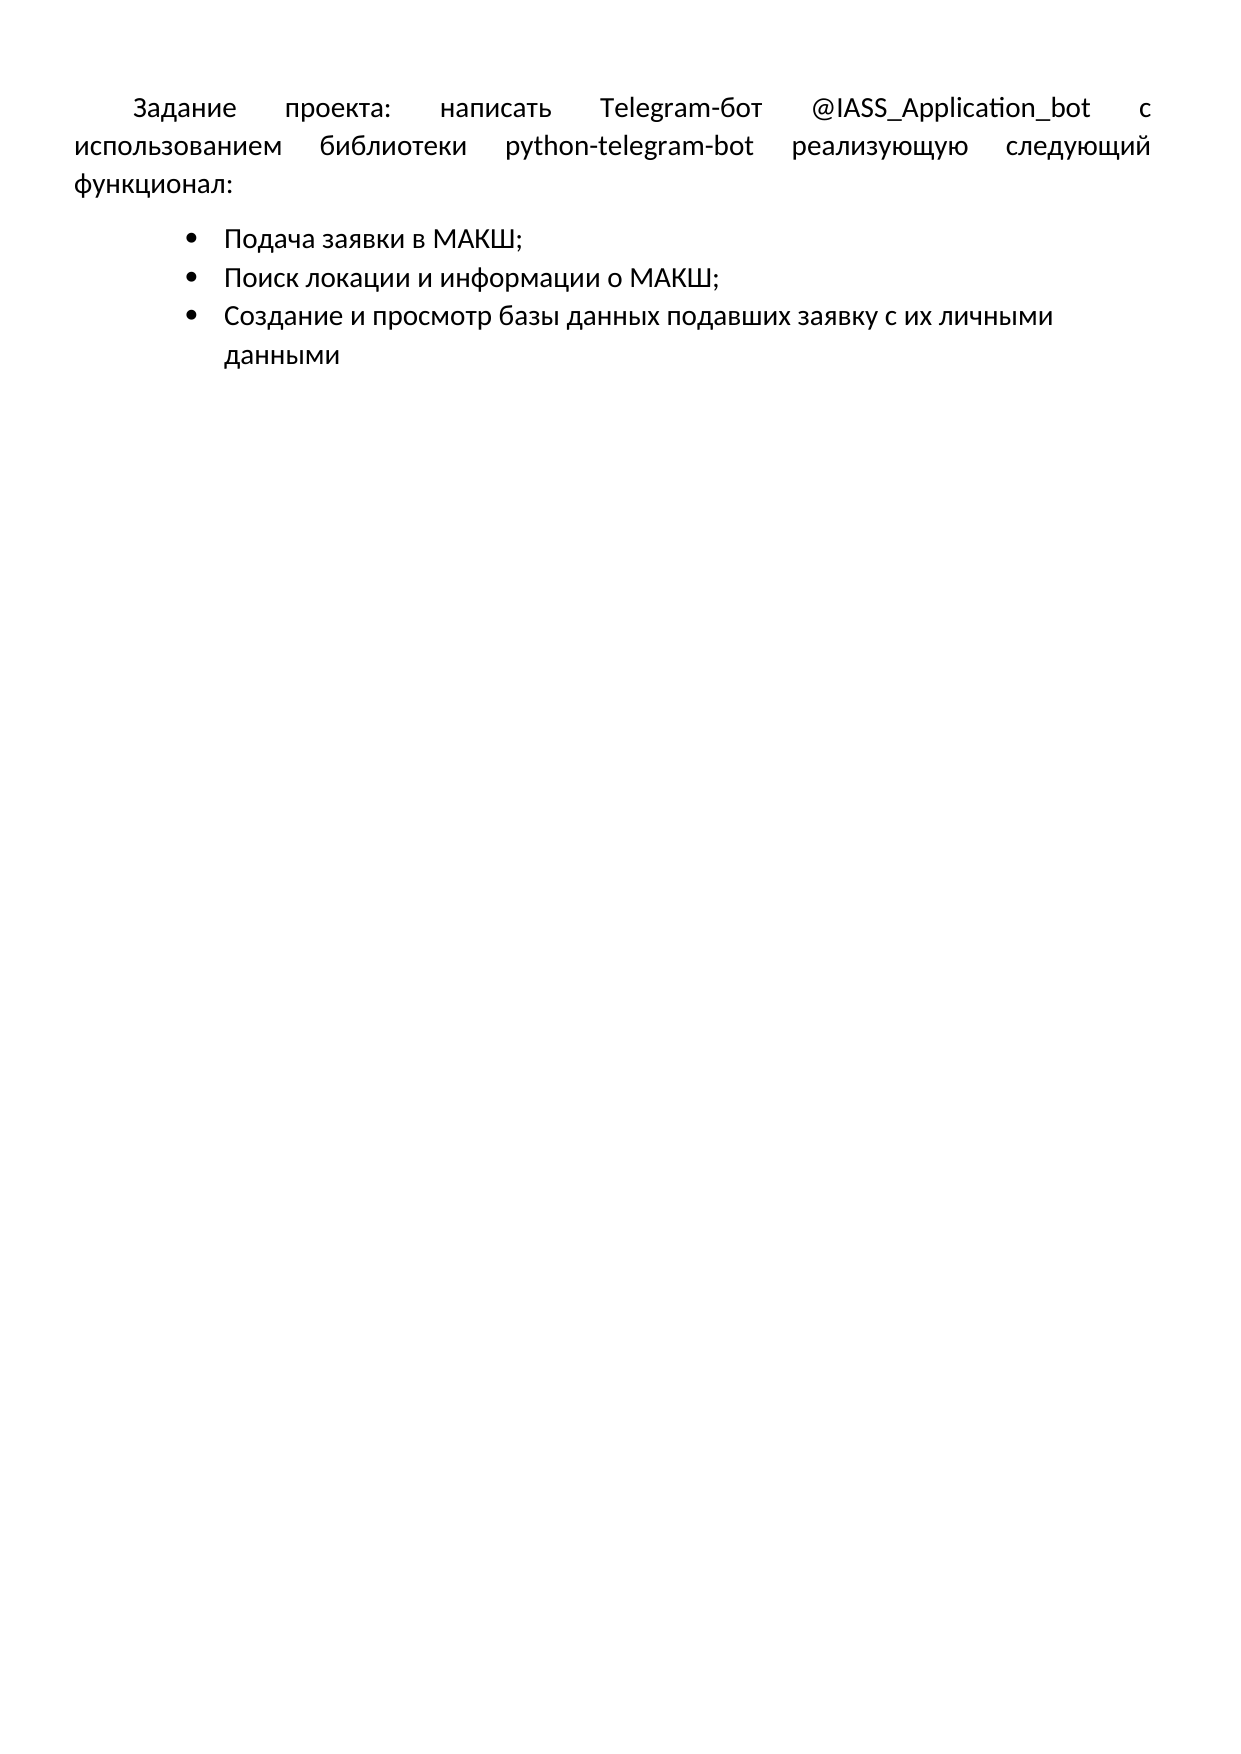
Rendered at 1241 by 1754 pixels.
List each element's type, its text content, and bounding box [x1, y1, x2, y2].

text Задание проекта: написать Telegram-бот @IASS_Application_bot с использованием библиотеки python-telegram-bot реализующую следующий функционал: [74, 89, 1152, 201]
list Создание и просмотр базы данных подавших заявку с их личными данными [186, 297, 1152, 372]
list Поиск локации и информации о МАКШ; [186, 259, 1152, 295]
list Подача заявки в МАКШ; [186, 221, 1152, 256]
